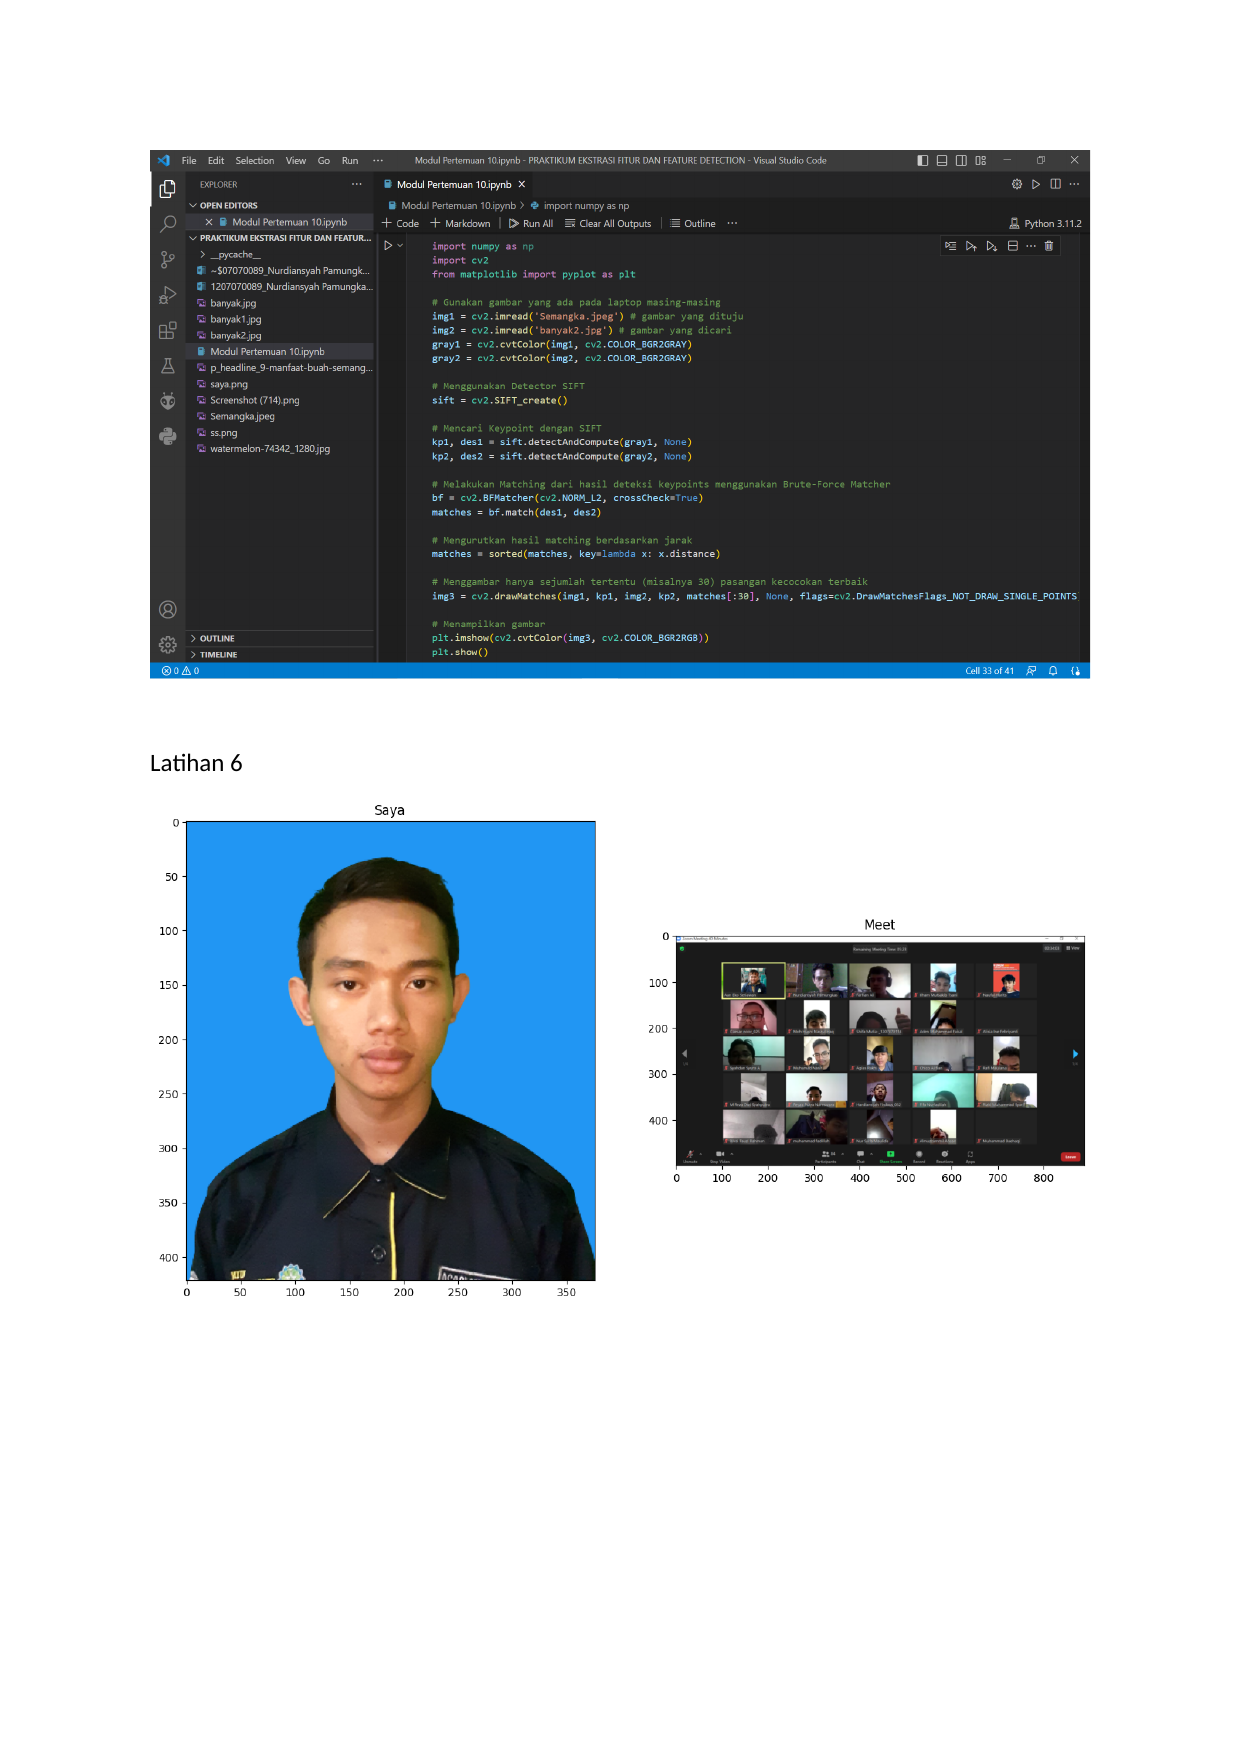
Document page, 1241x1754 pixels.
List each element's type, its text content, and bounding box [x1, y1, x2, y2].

picture [150, 150, 1091, 679]
text Latihan 6 [150, 747, 1090, 778]
picture [150, 796, 1091, 1306]
